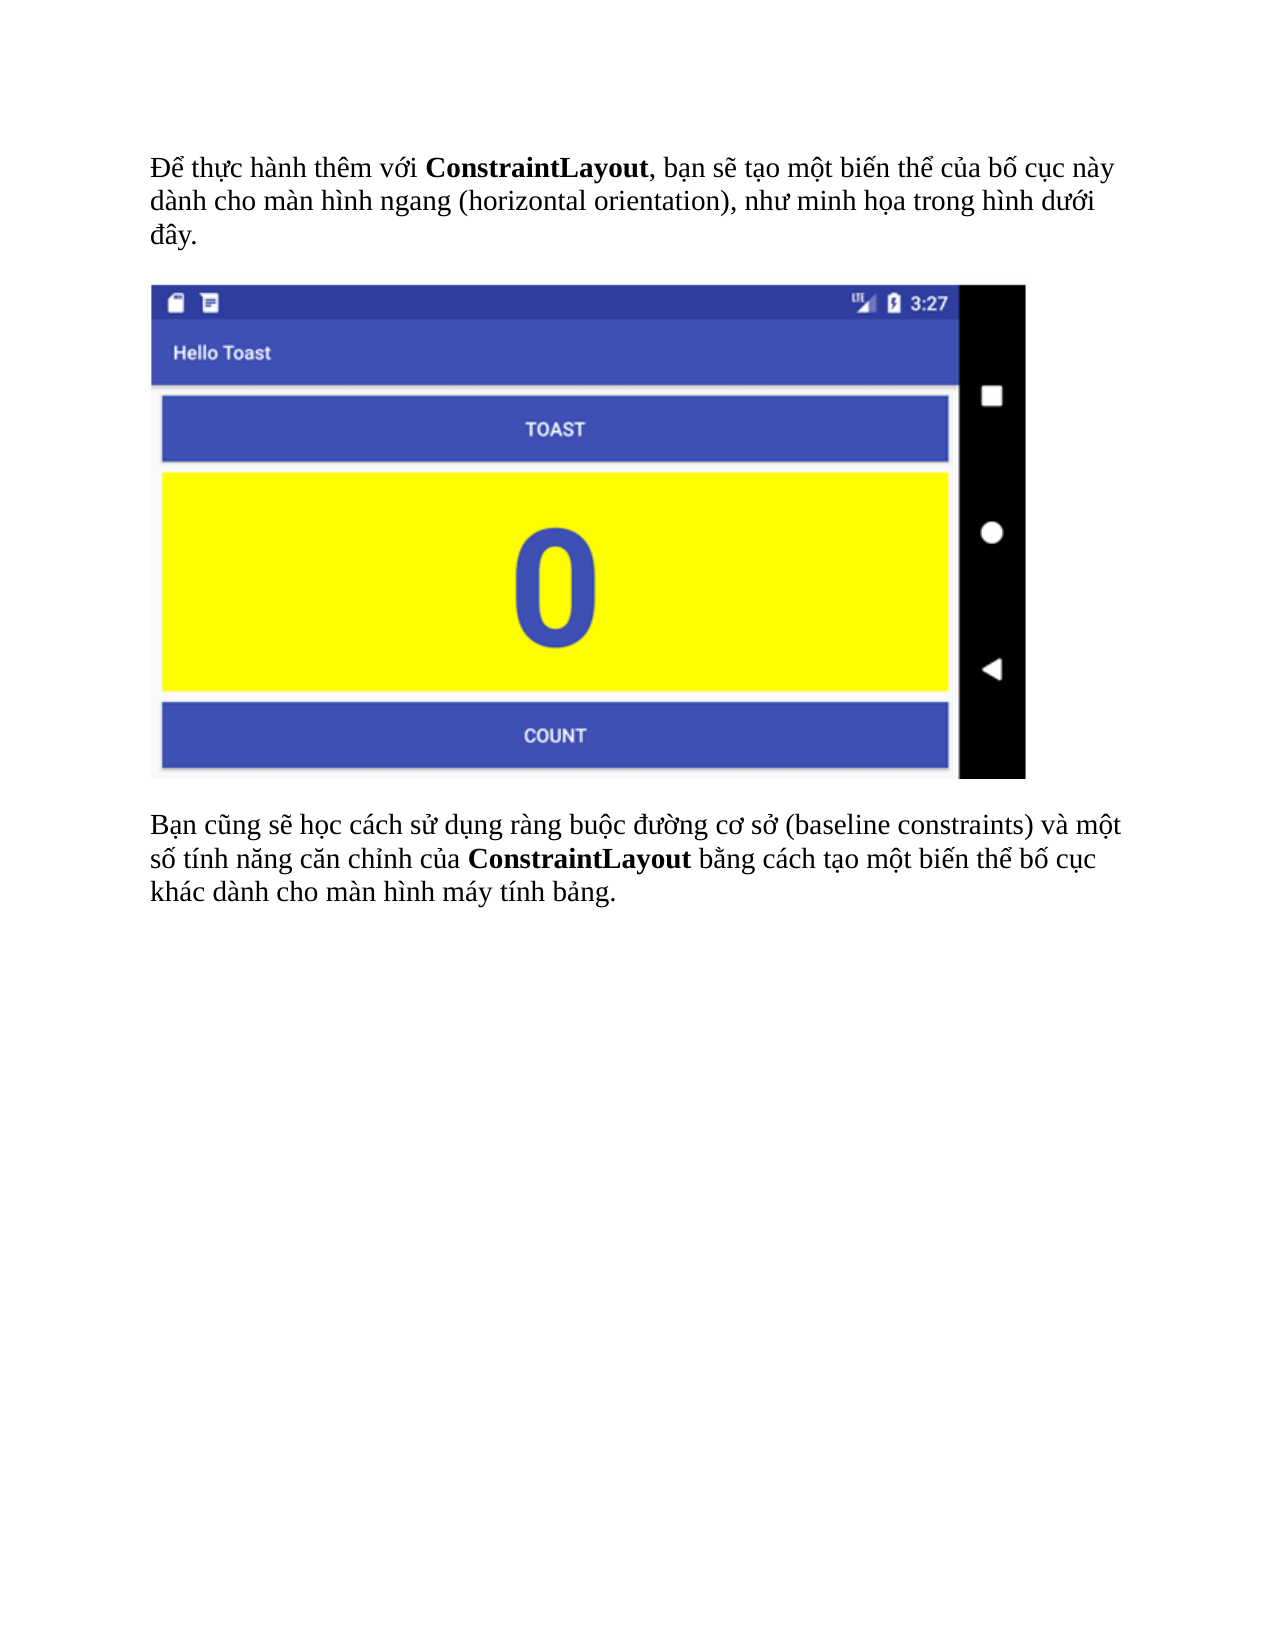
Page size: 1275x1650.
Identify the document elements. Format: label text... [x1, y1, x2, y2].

text Bạn cũng sẽ học cách sử dụng ràng buộc đường cơ sở (baseline constraints) và một số tính năng căn chỉnh của ConstraintLayout bằng cách tạo một biến thể bố cục khác dành cho màn hình máy tính bảng. [150, 807, 1125, 908]
picture [150, 279, 1029, 779]
text Để thực hành thêm với ConstraintLayout, bạn sẽ tạo một biến thể của bố cục này dành cho màn hình ngang (horizontal orientation), như minh họa trong hình dưới đây. [150, 150, 1125, 251]
